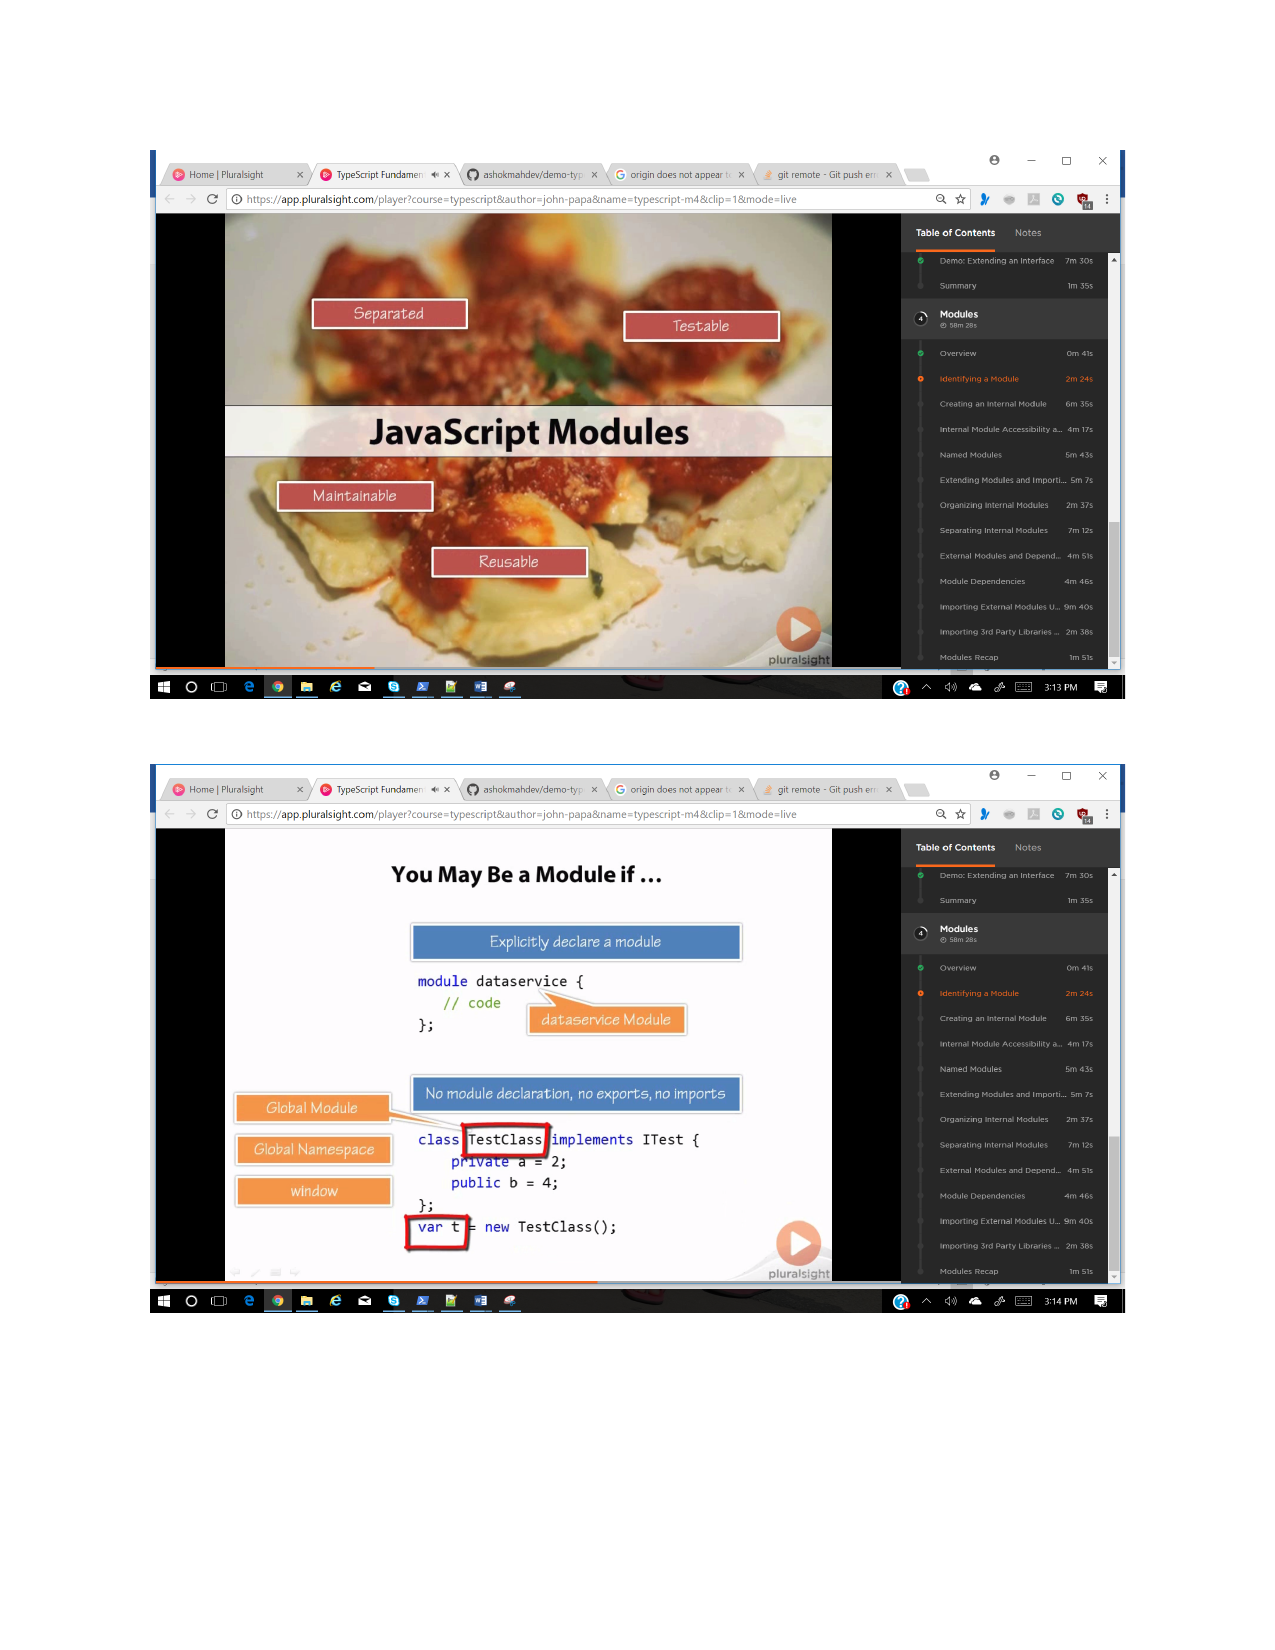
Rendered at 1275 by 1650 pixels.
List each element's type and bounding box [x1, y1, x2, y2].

picture [150, 150, 1125, 699]
picture [150, 764, 1125, 1313]
